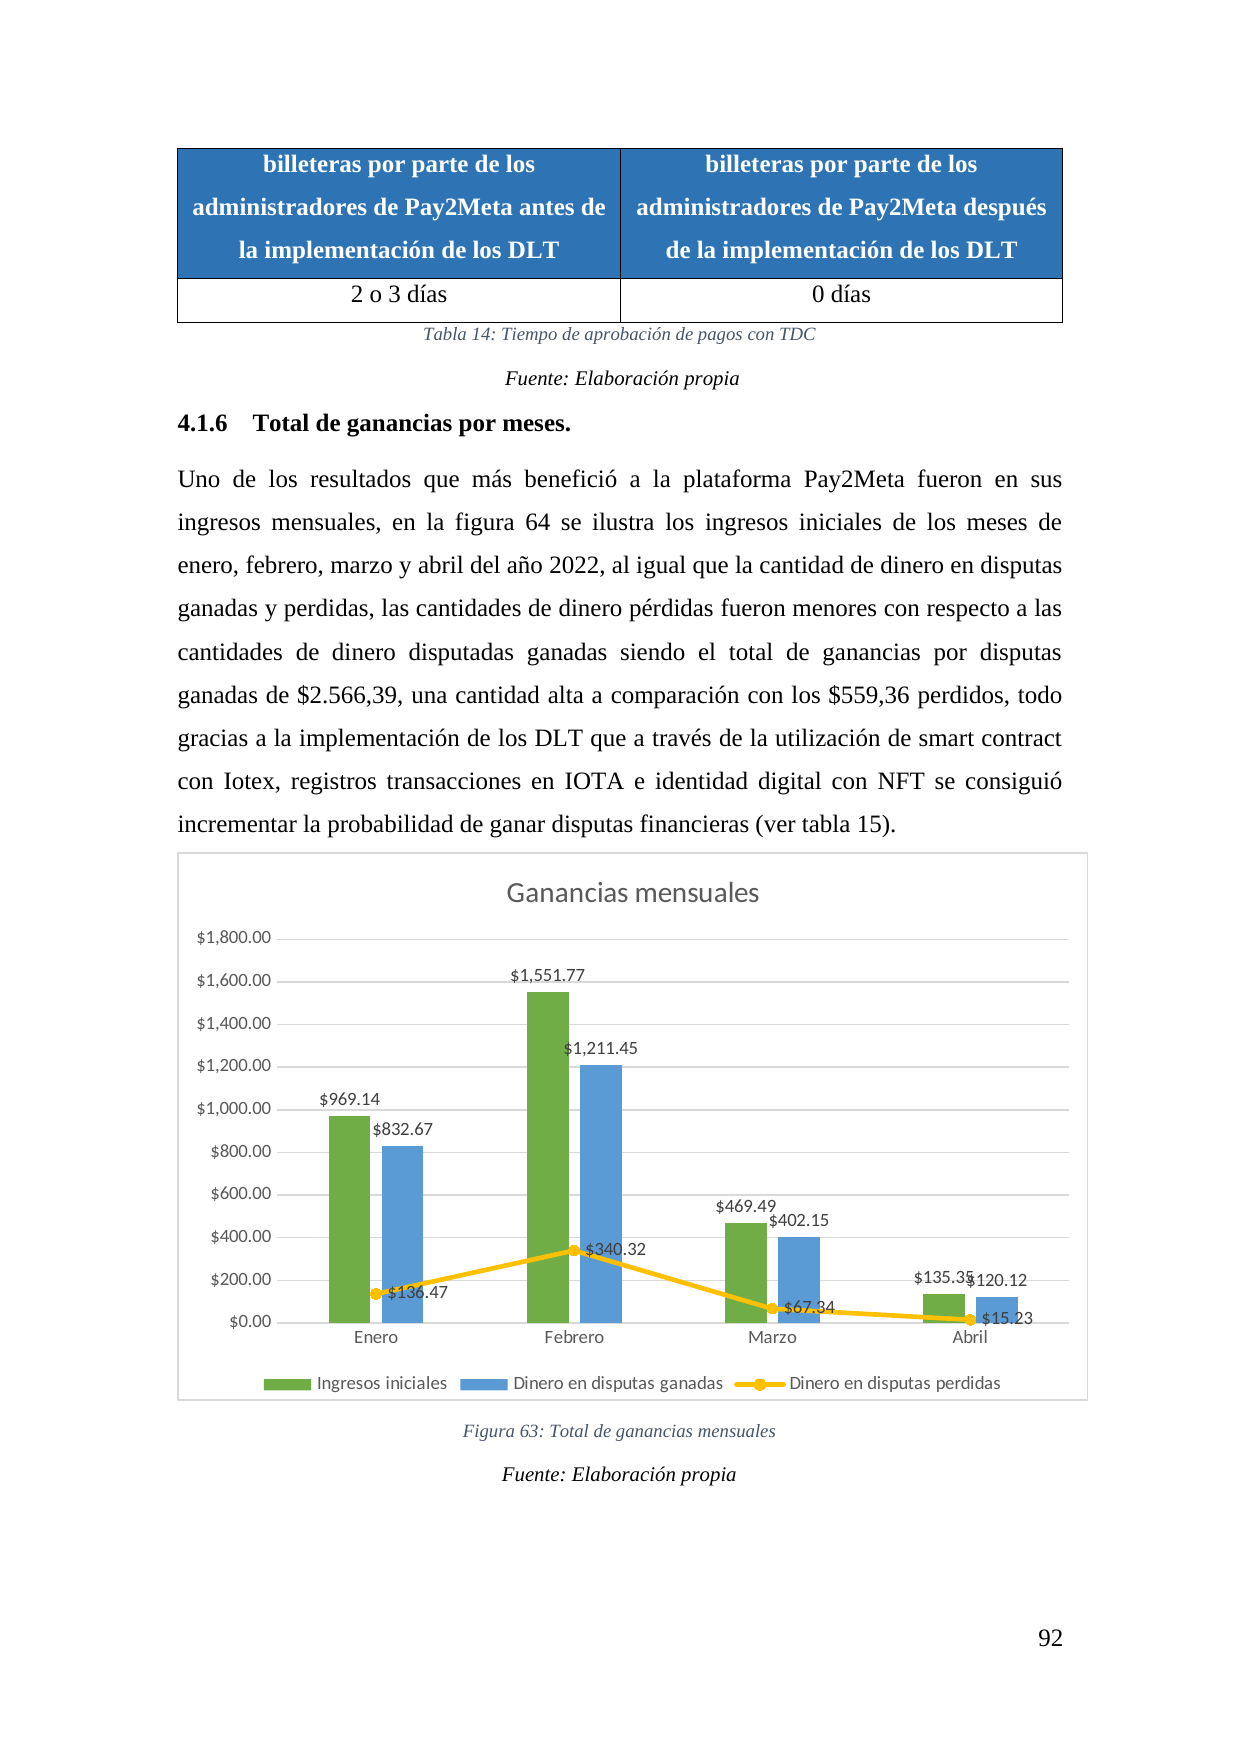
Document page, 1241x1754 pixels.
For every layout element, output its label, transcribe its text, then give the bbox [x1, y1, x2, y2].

table_cell 0 días [621, 279, 1062, 322]
text Fuente: Elaboración propia [177, 365, 1063, 389]
text Uno de los resultados que más benefició a la plataforma Pay2Meta fueron en sus ingresos mensuales, en la figura 64 se ilustra los ingresos iniciales de los meses de enero, febrero, marzo y abril del año 2022, al igual que la cantidad de dinero en disputas ganadas y perdidas, las cantidades de dinero pérdidas fueron menores con respecto a las cantidades de dinero disputadas ganadas siendo el total de ganancias por disputas ganadas de $2.566,39, una cantidad alta a comparación con los $559,36 perdidos, todo gracias a la implementación de los DLT que a través de la utilización de smart contract con Iotex, registros transacciones en IOTA e identidad digital con NFT se consiguió incrementar la probabilidad de ganar disputas financieras (ver tabla 15). [177, 464, 1063, 838]
list Total de ganancias por meses. [177, 408, 1063, 437]
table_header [621, 149, 1062, 278]
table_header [178, 149, 620, 278]
text Tabla : Tiempo de aprobación de pagos con TDC [177, 323, 1063, 344]
text Figura 63: Total de ganancias mensuales [177, 1420, 1063, 1442]
text Fuente: Elaboración propia [177, 1462, 1063, 1486]
table_cell 2 o 3 días [178, 279, 620, 322]
